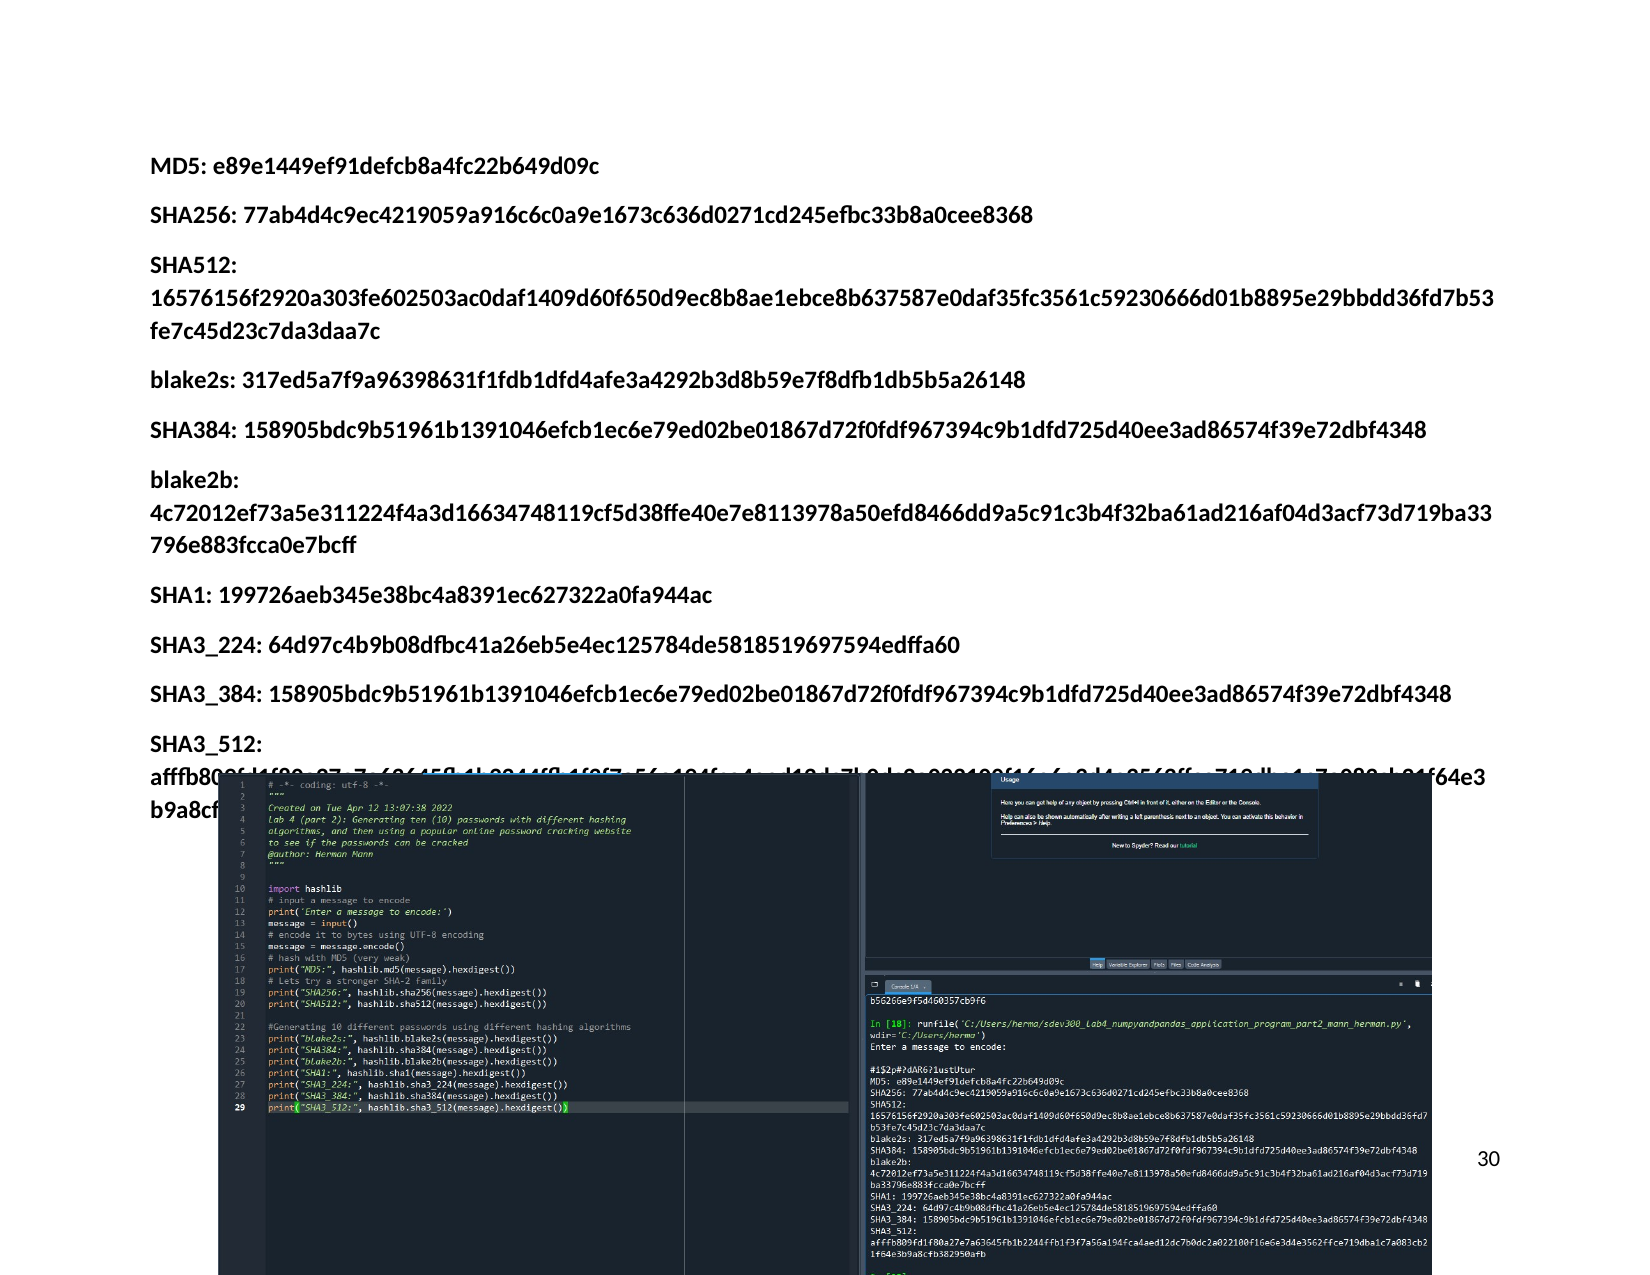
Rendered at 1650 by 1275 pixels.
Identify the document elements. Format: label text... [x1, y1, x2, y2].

text SHA384: 158905bdc9b51961b1391046efcb1ec6e79ed02be01867d72f0fdf967394c9b1dfd725d40ee3ad86574f39e72dbf4348 [150, 414, 1500, 445]
text MD5: e89e1449ef91defcb8a4fc22b649d09c [150, 150, 1500, 181]
text SHA1: 199726aeb345e38bc4a8391ec627322a0fa944ac [150, 579, 1500, 610]
text blake2b: 4c72012ef73a5e311224f4a3d16634748119cf5d38ffe40e7e8113978a50efd8466dd9a5c91c3b4f32ba61ad216af04d3acf73d719ba33796e883fcca0e7bcff [150, 464, 1500, 560]
text blake2s: 317ed5a7f9a96398631f1fdb1dfd4afe3a4292b3d8b59e7f8dfb1db5b5a26148 [150, 364, 1500, 395]
text SHA512: 16576156f2920a303fe602503ac0daf1409d60f650d9ec8b8ae1ebce8b637587e0daf35fc3561c59230666d01b8895e29bbdd36fd7b53fe7c45d23c7da3daa7c [150, 249, 1500, 346]
text SHA256: 77ab4d4c9ec4219059a916c6c0a9e1673c636d0271cd245efbc33b8a0cee8368 [150, 199, 1500, 230]
text SHA3_384: 158905bdc9b51961b1391046efcb1ec6e79ed02be01867d72f0fdf967394c9b1dfd725d40ee3ad86574f39e72dbf4348 [150, 678, 1500, 709]
text SHA3_512: afffb809fd1f80a27e7a63645fb1b2244ffb1f3f7a56a194fca4aed12dc7b0dc2a022100f16e6e3d4e3562ffce719dba1c7a083cb21f64e3b9a8cfb382950afb [150, 728, 1500, 824]
picture [218, 773, 1432, 1275]
text SHA3_224: 64d97c4b9b08dfbc41a26eb5e4ec125784de5818519697594edffa60 [150, 629, 1500, 659]
